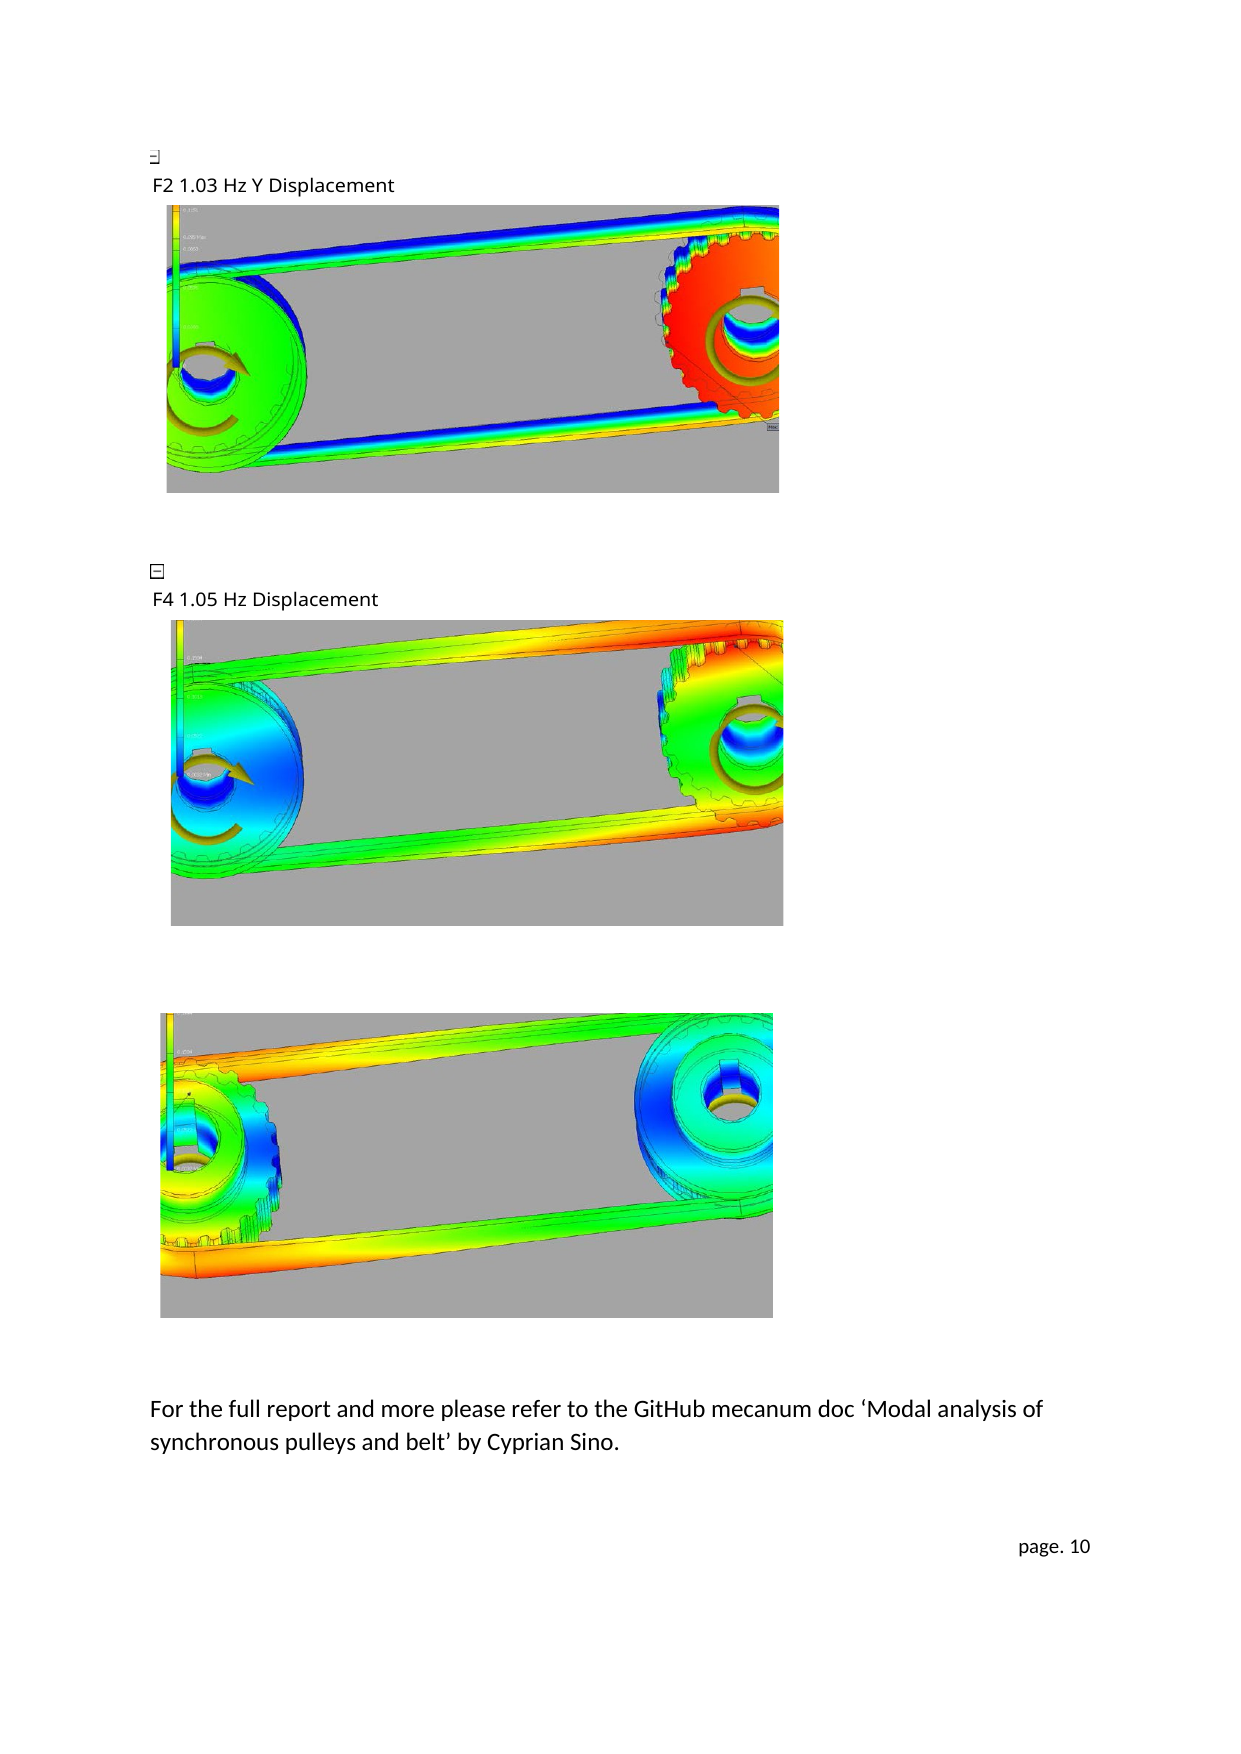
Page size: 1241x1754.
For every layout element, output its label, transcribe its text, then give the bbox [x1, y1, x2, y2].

text F2 1.03 Hz Y Displacement [152, 176, 1090, 196]
picture [170, 620, 784, 926]
picture [160, 1013, 773, 1318]
text For the full report and more please refer to the GitHub mecanum doc ‘Modal analysis of synchronous pulleys and belt’ by Cyprian Sino. [150, 1393, 1090, 1457]
picture [166, 205, 780, 493]
picture [150, 564, 164, 579]
text F4 1.05 Hz Displacement [152, 590, 1090, 611]
picture [767, 1144, 773, 1151]
picture [150, 150, 160, 164]
